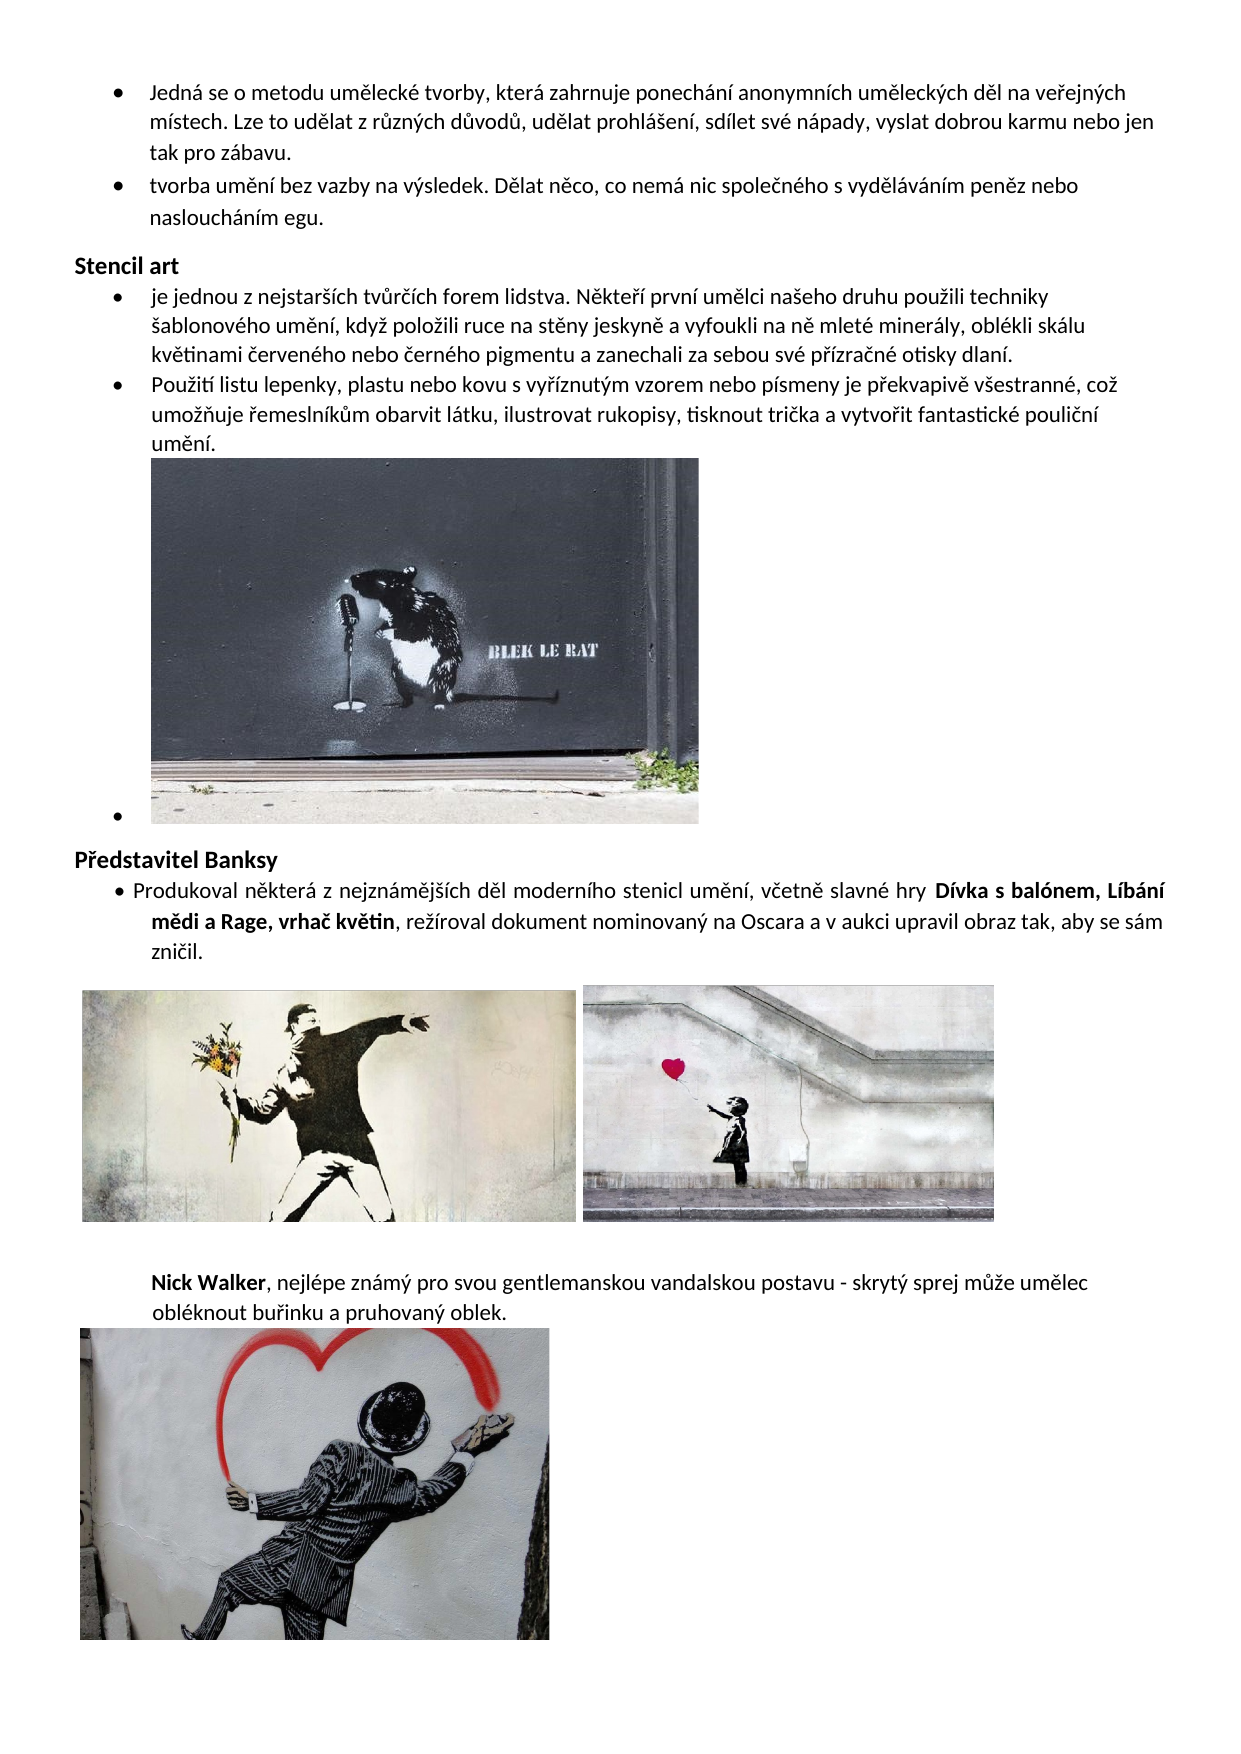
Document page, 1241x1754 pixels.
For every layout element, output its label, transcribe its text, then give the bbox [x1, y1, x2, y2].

list Jedná se o metodu umělecké tvorby, která zahrnuje ponechání anonymních uměleckých děl na veřejných místech. Lze to udělat z různých důvodů, udělat prohlášení, sdílet své nápady, vyslat dobrou karmu nebo jen tak pro zábavu. [112, 76, 1165, 167]
picture [582, 985, 994, 1222]
text • Produkoval některá z nejznámějších děl moderního stenicl umění, včetně slavné hry Dívka s balónem, Líbání mědi a Rage, vrhač květin, režíroval dokument nominovaný na Oscara a v aukci upravil obraz tak, aby se sám zničil. [113, 877, 1165, 965]
picture [151, 458, 699, 824]
list Použití listu lepenky, plastu nebo kovu s vyříznutým vzorem nebo písmeny je překvapivě všestranné, což umožňuje řemeslníkům obarvit látku, ilustrovat rukopisy, tisknout trička a vytvořit fantastické pouliční umění. [112, 371, 1165, 457]
picture [82, 990, 576, 1222]
list tvorba umění bez vazby na výsledek. Dělat něco, co nemá nic společného s vyděláváním peněz nebo nasloucháním egu. [112, 169, 1165, 231]
picture [79, 1327, 550, 1640]
subtitle Stencil art [74, 250, 1165, 281]
text Nick Walker, nejlépe známý pro svou gentlemanskou vandalskou postavu - skrytý sprej může umělec obléknout buřinku a pruhovaný oblek. [151, 1268, 1165, 1326]
list je jednou z nejstarších tvůrčích forem lidstva. Někteří první umělci našeho druhu použili techniky šablonového umění, když položili ruce na stěny jeskyně a vyfoukli na ně mleté minerály, oblékli skálu květinami červeného nebo černého pigmentu a zanechali za sebou své přízračné otisky dlaní. [112, 282, 1165, 368]
subtitle Představitel Banksy [74, 844, 1165, 875]
